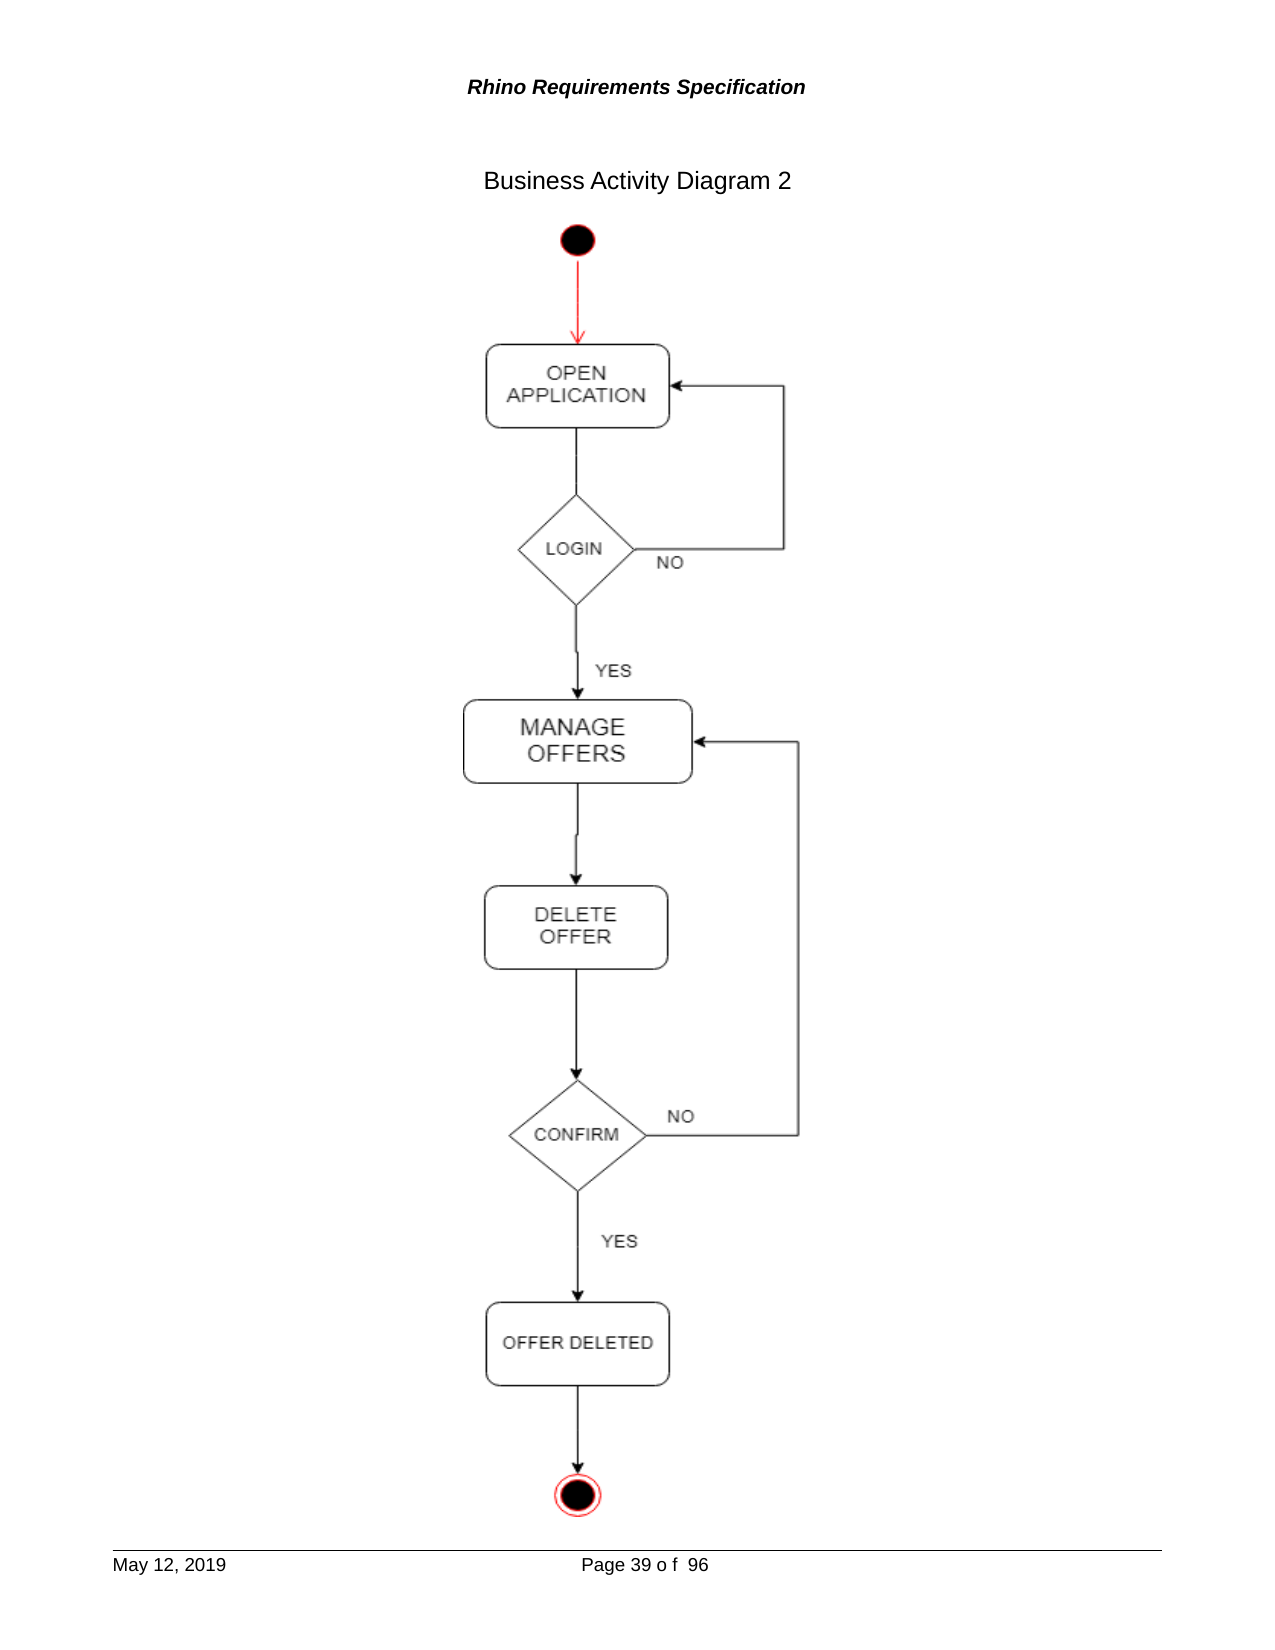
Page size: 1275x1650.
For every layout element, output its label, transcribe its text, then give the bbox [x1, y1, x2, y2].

picture [463, 219, 812, 1517]
text Business Activity Diagram 2 [112, 166, 1162, 195]
